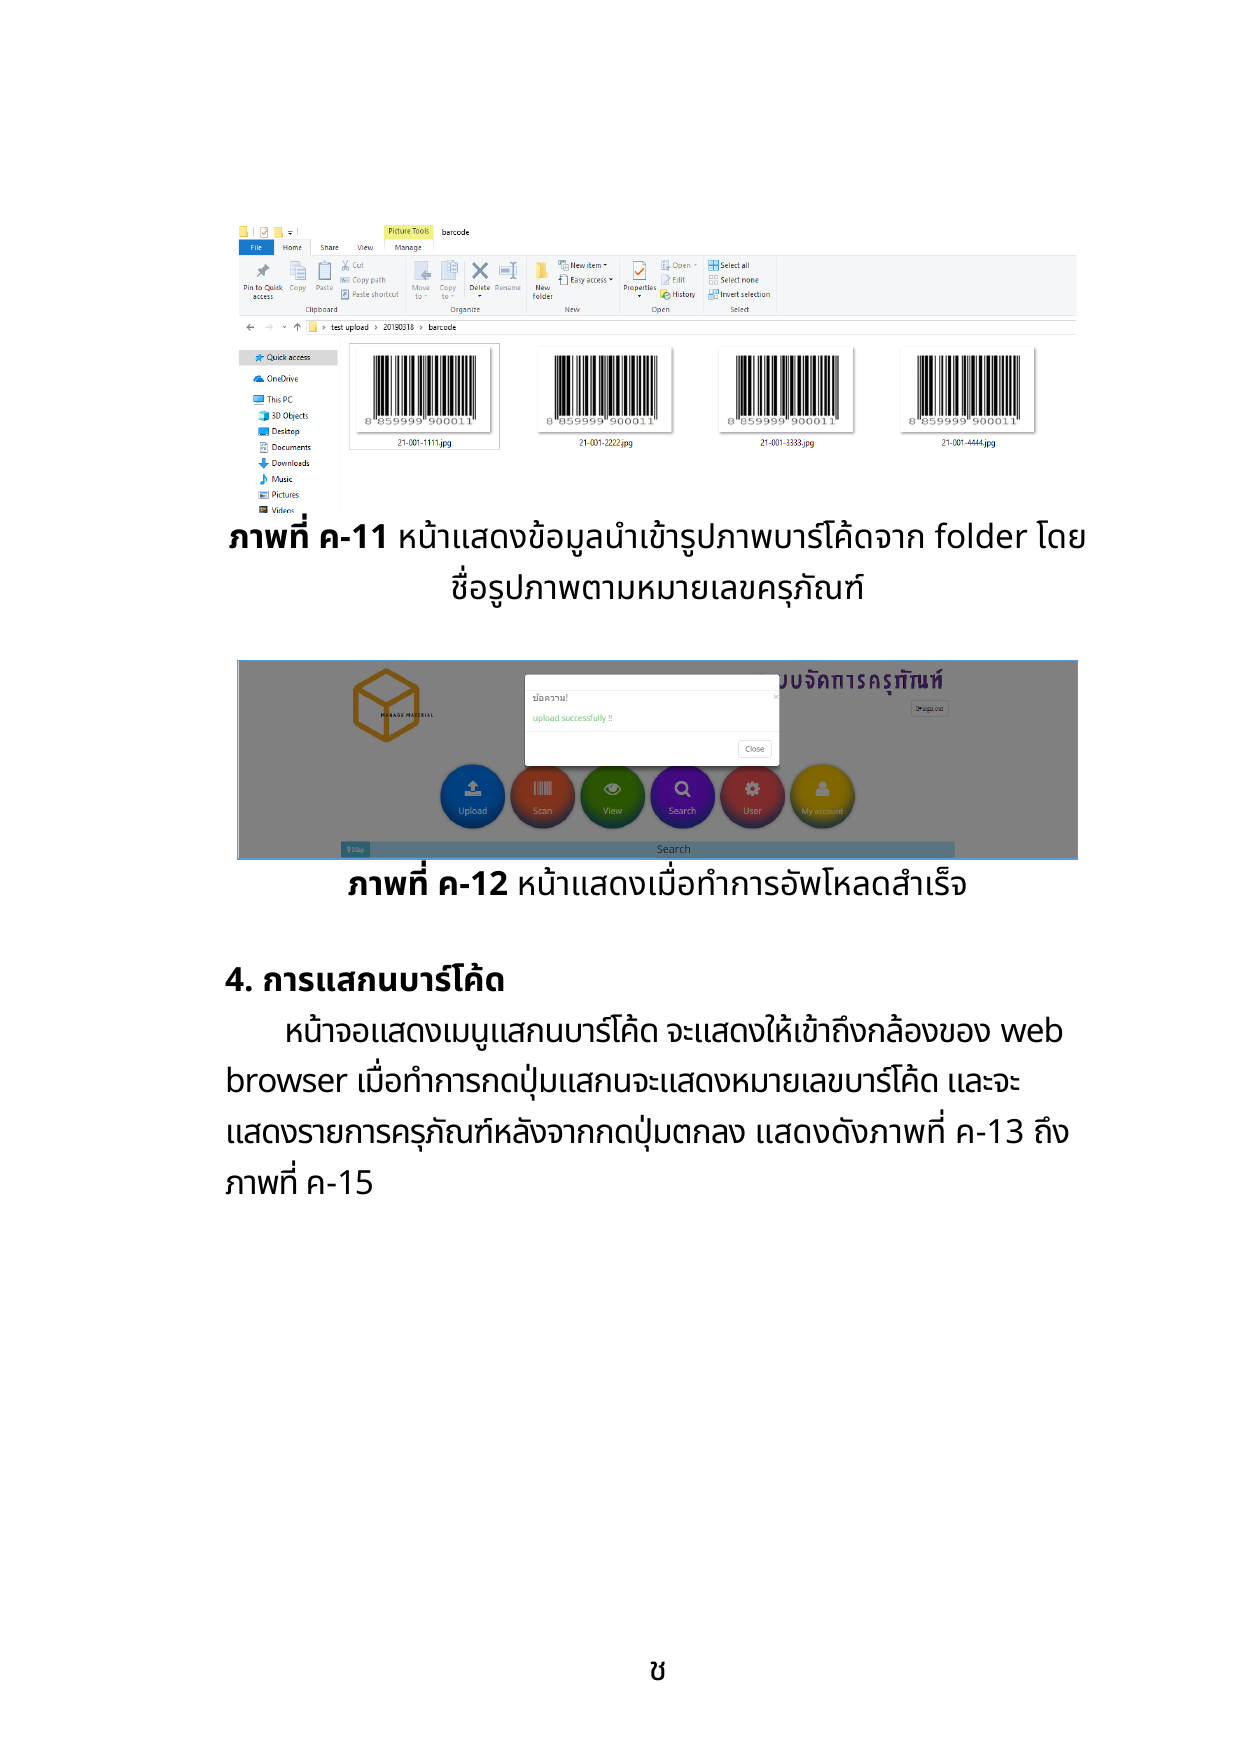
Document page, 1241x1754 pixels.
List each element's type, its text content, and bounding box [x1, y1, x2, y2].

text ภาพที่ ค-11 หน้าแสดงข้อมูลนำเข้ารูปภาพบาร์โค้ดจาก folder โดยชื่อรูปภาพตามหมายเลขครุภัณฑ์ [225, 513, 1090, 614]
text 4. การแสกนบาร์โค้ด [225, 956, 1090, 1007]
picture [238, 661, 1077, 858]
text หน้าจอแสดงเมนูแสกนบาร์โค้ด จะแสดงให้เข้าถึงกล้องของ web browser เมื่อทำการกดปุ่มแสกนจะแสดงหมายเลขบาร์โค้ด และจะแสดงรายการครุภัณฑ์หลังจากกดปุ่มตกลง แสดงดังภาพที่ ค-13 ถึง ภาพที่ ค-15 [225, 1007, 1090, 1209]
text ภาพที่ ค-12 หน้าแสดงเมื่อทำการอัพโหลดสำเร็จ [225, 860, 1090, 911]
picture [238, 225, 1077, 513]
